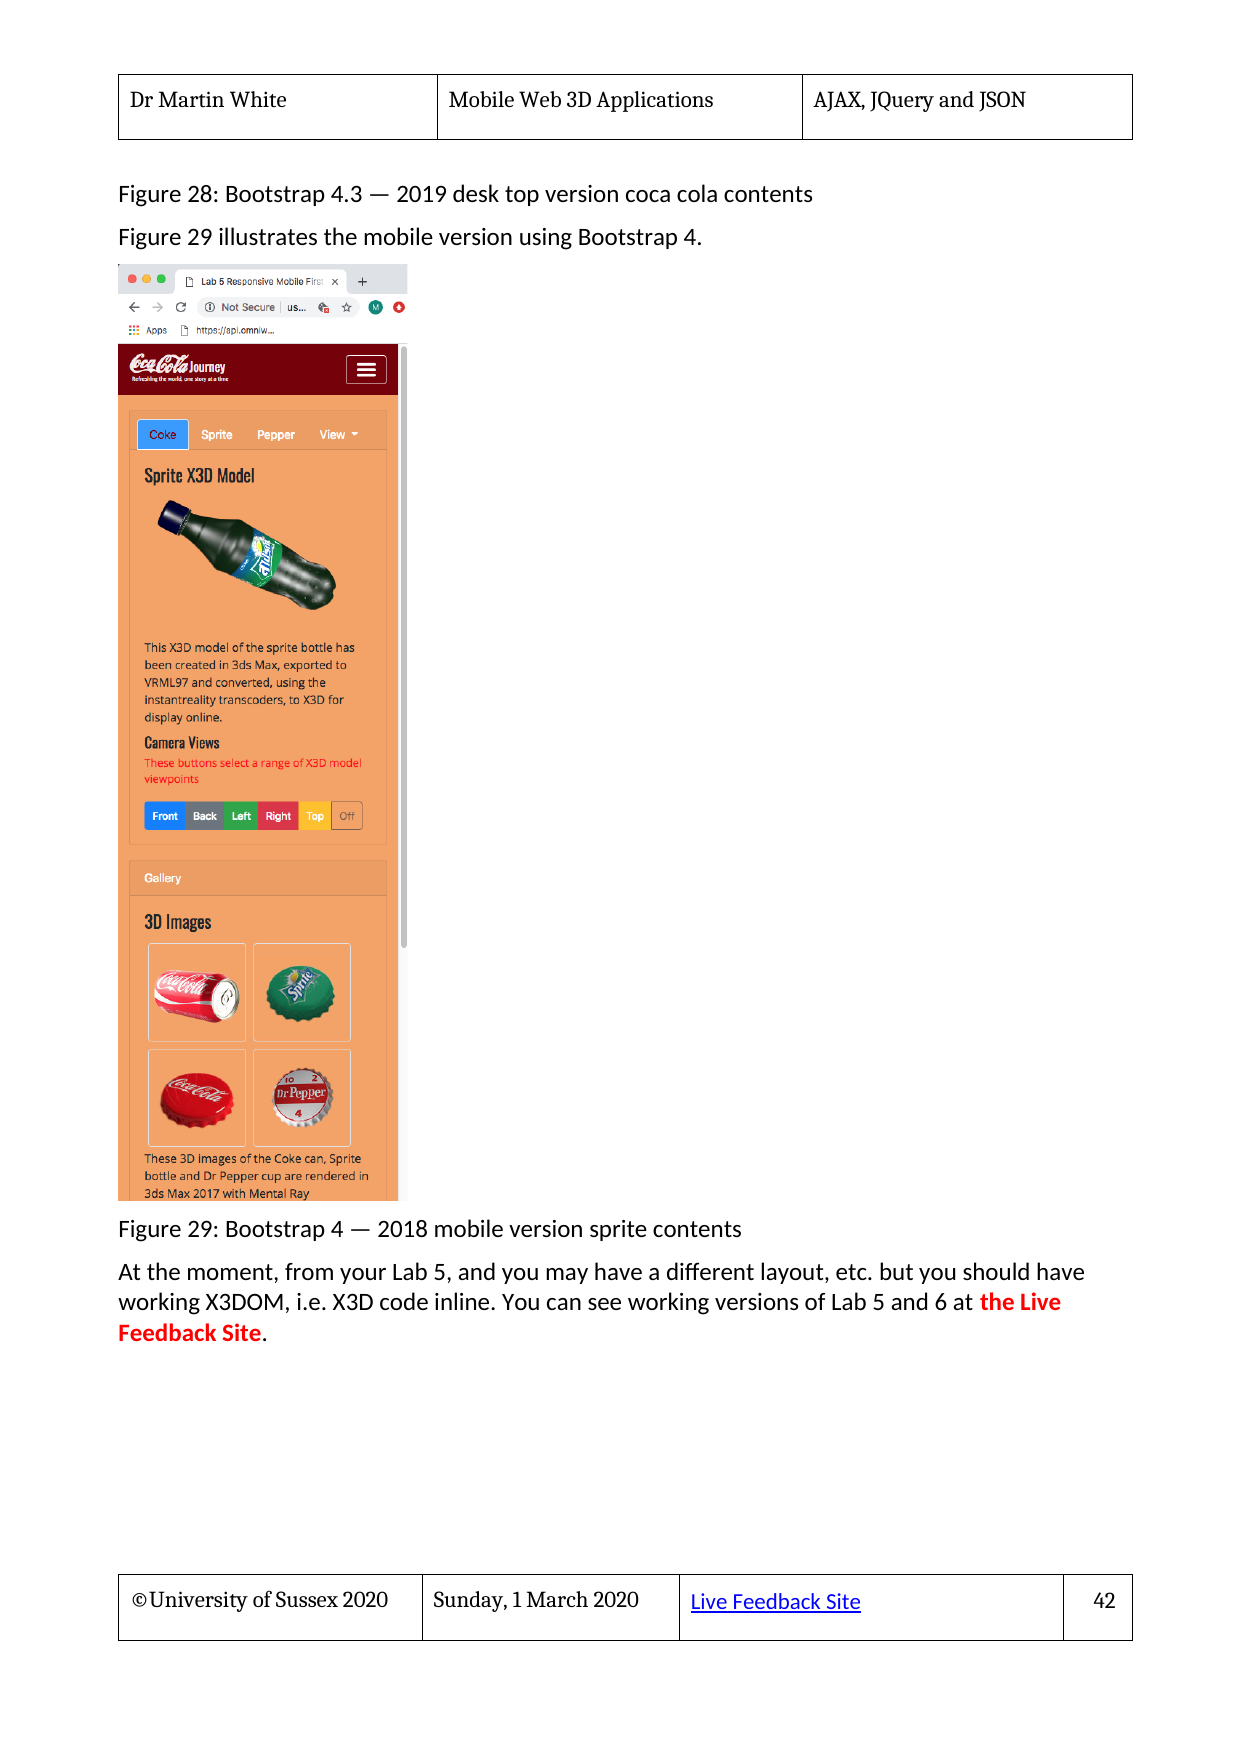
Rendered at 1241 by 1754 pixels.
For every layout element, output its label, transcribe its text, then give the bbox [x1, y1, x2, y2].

text Figure 29 illustrates the mobile version using Bootstrap 4. [118, 222, 1122, 252]
picture [118, 264, 408, 1201]
text Figure 28: Bootstrap 4.3 — 2019 desk top version coca cola contents [118, 178, 1122, 209]
text Figure 29: Bootstrap 4 — 2018 mobile version sprite contents [118, 1213, 1122, 1243]
text At the moment, from your Lab 5, and you may have a different layout, etc. but you should have working X3DOM, i.e. X3D code inline. You can see working versions of Lab 5 and 6 at the Live Feedback Site. [118, 1256, 1122, 1347]
